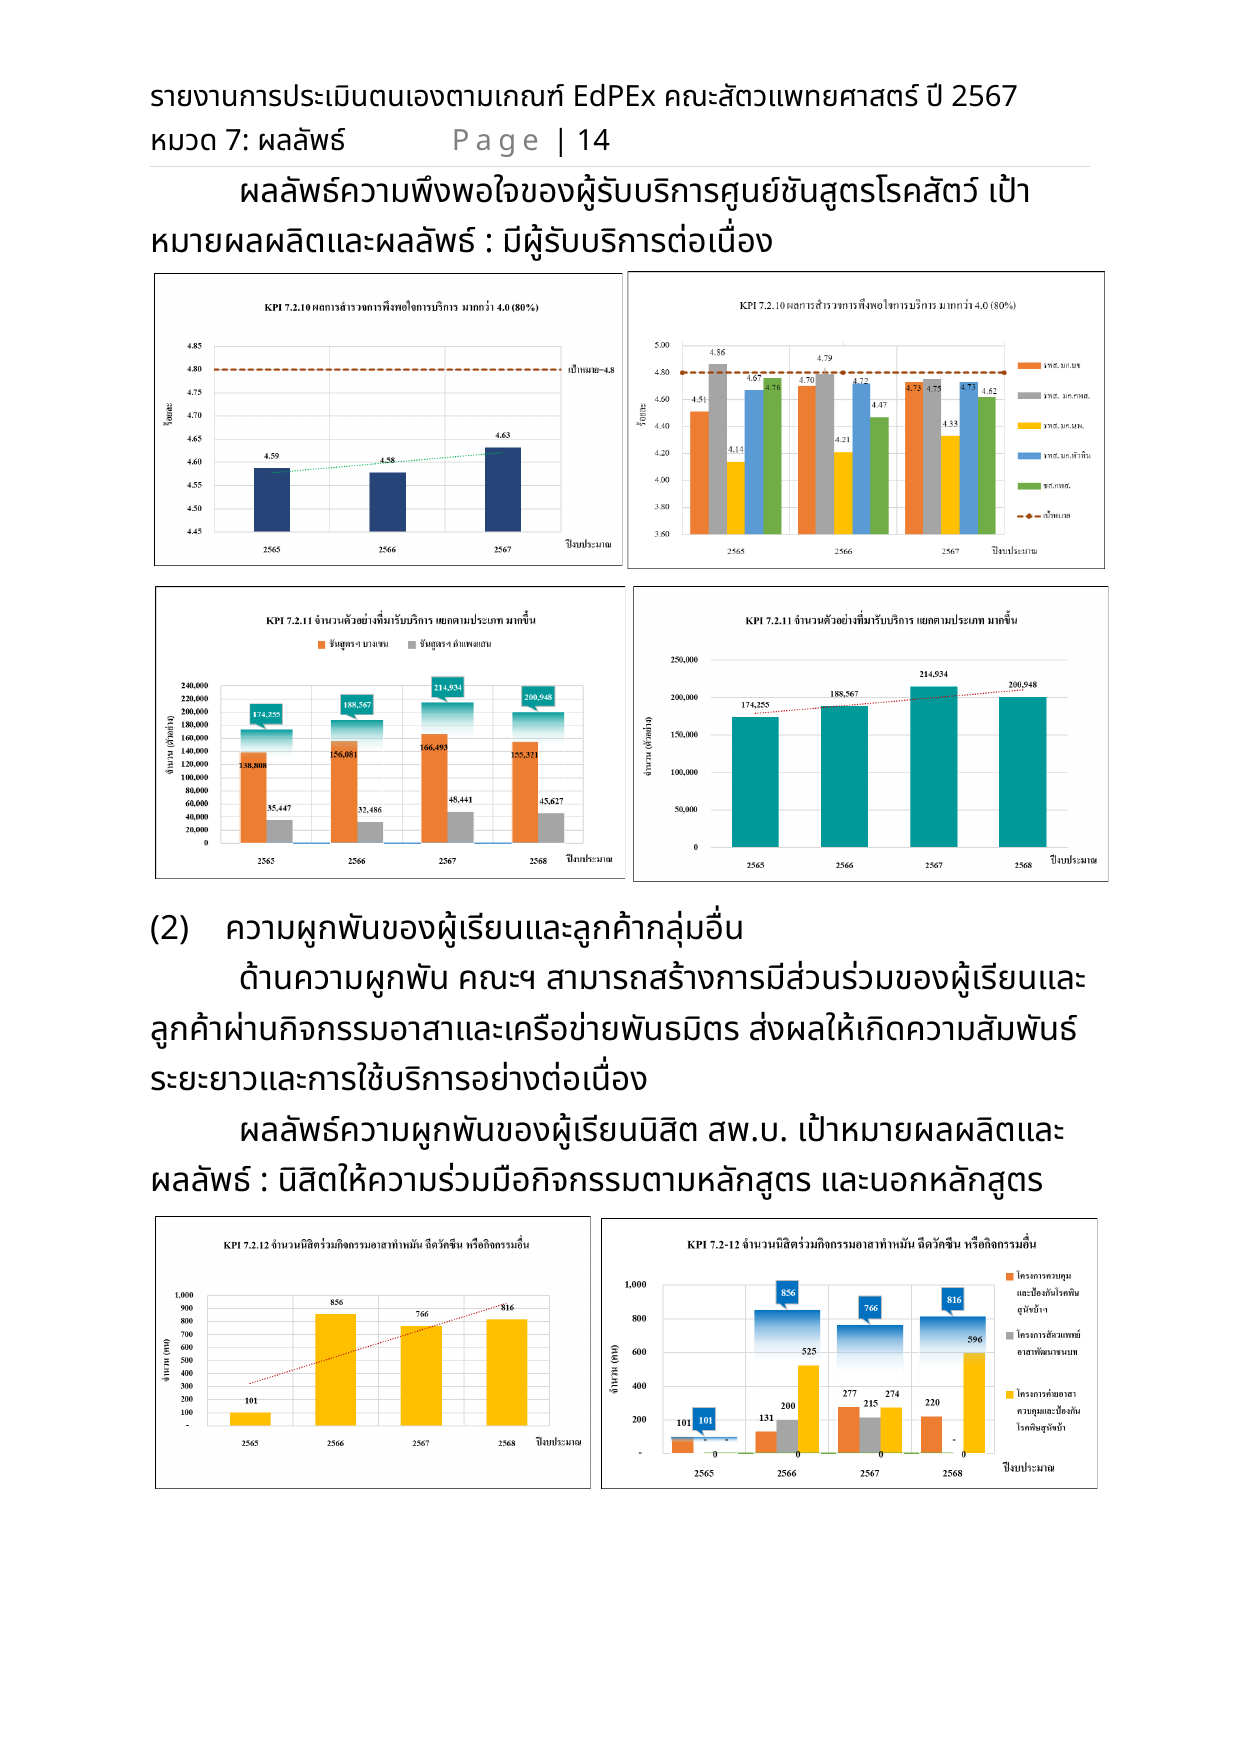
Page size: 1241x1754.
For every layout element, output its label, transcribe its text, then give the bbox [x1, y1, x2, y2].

list ความผูกพันของผู้เรียนและลูกค้ากลุ่มอื่น [150, 903, 1090, 954]
text ผลลัพธ์ความพึงพอใจของผู้รับบริการศูนย์ชันสูตรโรคสัตว์ เป้าหมายผลผลิตและผลลัพธ์ : มีผู้รับบริการต่อเนื่อง [150, 167, 1090, 268]
picture [154, 273, 623, 566]
picture [601, 1218, 1098, 1489]
picture [633, 586, 1109, 882]
list ด้านความผูกพัน คณะฯ สามารถสร้างการมีส่วนร่วมของผู้เรียนและลูกค้าผ่านกิจกรรมอาสาและเครือข่ายพันธมิตร ส่งผลให้เกิดความสัมพันธ์ระยะยาวและการใช้บริการอย่างต่อเนื่อง [150, 954, 1090, 1105]
picture [627, 271, 1105, 569]
picture [155, 1216, 591, 1489]
text ผลลัพธ์ความผูกพันของผู้เรียนนิสิต สพ.บ. เป้าหมายผลผลิตและผลลัพธ์ : นิสิตให้ความร่วมมือกิจกรรมตามหลักสูตร และนอกหลักสูตร [150, 1105, 1090, 1207]
picture [155, 586, 625, 879]
